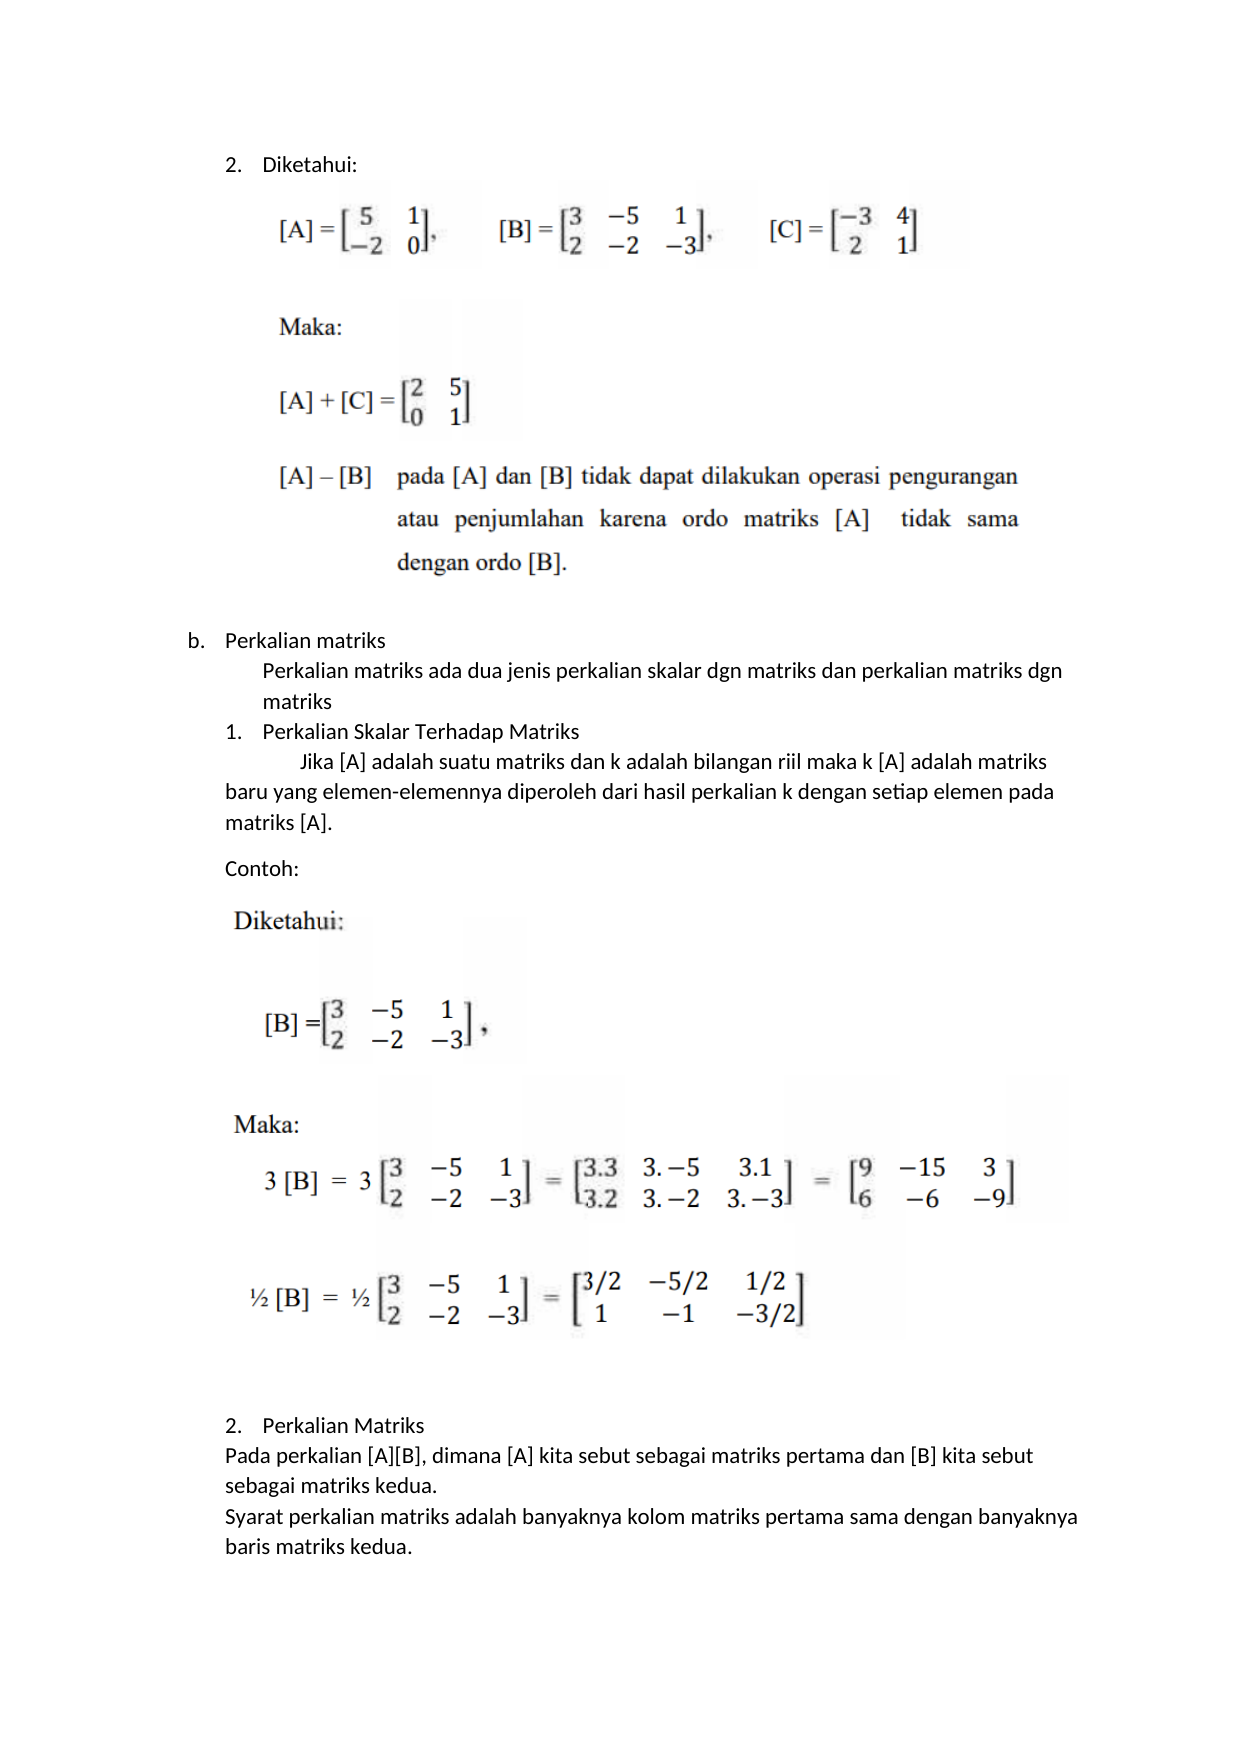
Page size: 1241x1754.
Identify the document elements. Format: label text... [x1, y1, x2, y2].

text Contoh: [150, 854, 1090, 882]
list Syarat perkalian matriks adalah banyaknya kolom matriks pertama sama dengan banyaknya baris matriks kedua. [225, 1502, 1090, 1560]
picture [225, 901, 1166, 1346]
list Pada perkalian [A][B], dimana [A] kita sebut sebagai matriks pertama dan [B] kita sebut sebagai matriks kedua. [225, 1441, 1090, 1499]
picture [262, 180, 1040, 594]
list Diketahui: [225, 150, 1090, 178]
list Perkalian Matriks [225, 1411, 1090, 1439]
list Perkalian matriks [187, 626, 1090, 654]
list Jika [A] adalah suatu matriks dan k adalah bilangan riil maka k [A] adalah matriks baru yang elemen-elemennya diperoleh dari hasil perkalian k dengan setiap elemen pada matriks [A]. [225, 747, 1090, 836]
list Perkalian matriks ada dua jenis perkalian skalar dgn matriks dan perkalian matriks dgn matriks [262, 657, 1090, 715]
list Perkalian Skalar Terhadap Matriks [225, 717, 1090, 745]
